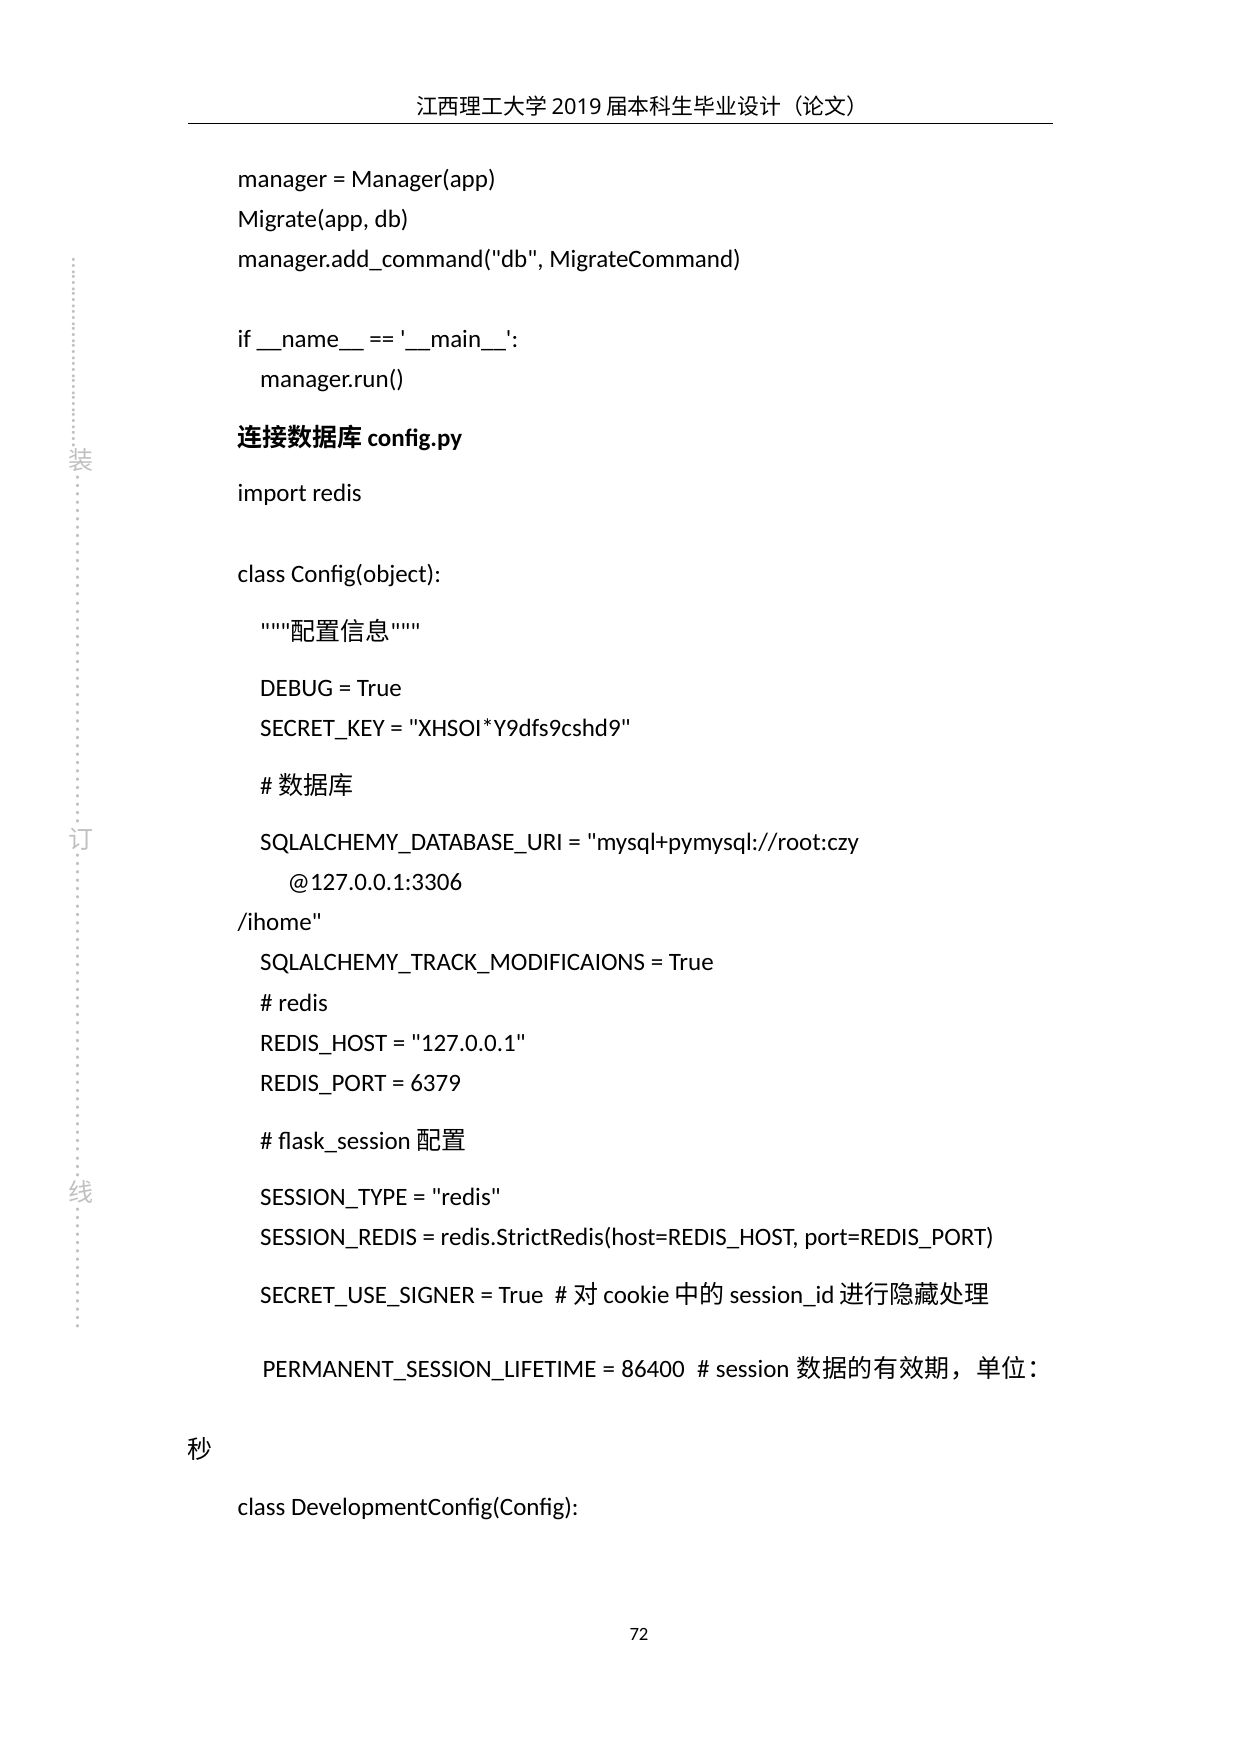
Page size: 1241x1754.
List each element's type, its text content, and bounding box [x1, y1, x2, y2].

text SECRET_USE_SIGNER = True # 对cookie中的session_id进行隐藏处理 [187, 1260, 1053, 1325]
text manager = Manager(app) [187, 162, 1053, 194]
text 连接数据库config.py [187, 403, 1053, 468]
text SQLALCHEMY_TRACK_MODIFICAIONS = True [187, 946, 1053, 978]
text PERMANENT_SESSION_LIFETIME = 86400 # session数据的有效期，单位：秒 [187, 1334, 1053, 1481]
text # flask_session配置 [187, 1106, 1053, 1171]
text class Config(object): [187, 557, 1053, 589]
text class DevelopmentConfig(Config): [187, 1490, 1053, 1522]
text manager.add_command("db", MigrateCommand) [187, 242, 1053, 275]
text if __name__ == '__main__': [187, 322, 1053, 355]
text REDIS_PORT = 6379 [187, 1066, 1053, 1098]
text import redis [187, 477, 1053, 509]
text SESSION_REDIS = redis.StrictRedis(host=REDIS_HOST, port=REDIS_PORT) [187, 1220, 1053, 1253]
text @127.0.0.1:3306 [187, 865, 1053, 898]
text /ihome" [187, 906, 1053, 938]
text SQLALCHEMY_DATABASE_URI = "mysql+pymysql://root:czy [187, 825, 1053, 858]
text """配置信息""" [187, 597, 1053, 662]
text # 数据库 [187, 751, 1053, 816]
text manager.run() [187, 362, 1053, 395]
text SECRET_KEY = "XHSOI*Y9dfs9cshd9" [187, 711, 1053, 744]
text Migrate(app, db) [187, 202, 1053, 234]
text # redis [187, 986, 1053, 1018]
text REDIS_HOST = "127.0.0.1" [187, 1026, 1053, 1058]
text SESSION_TYPE = "redis" [187, 1180, 1053, 1213]
text DEBUG = True [187, 671, 1053, 703]
